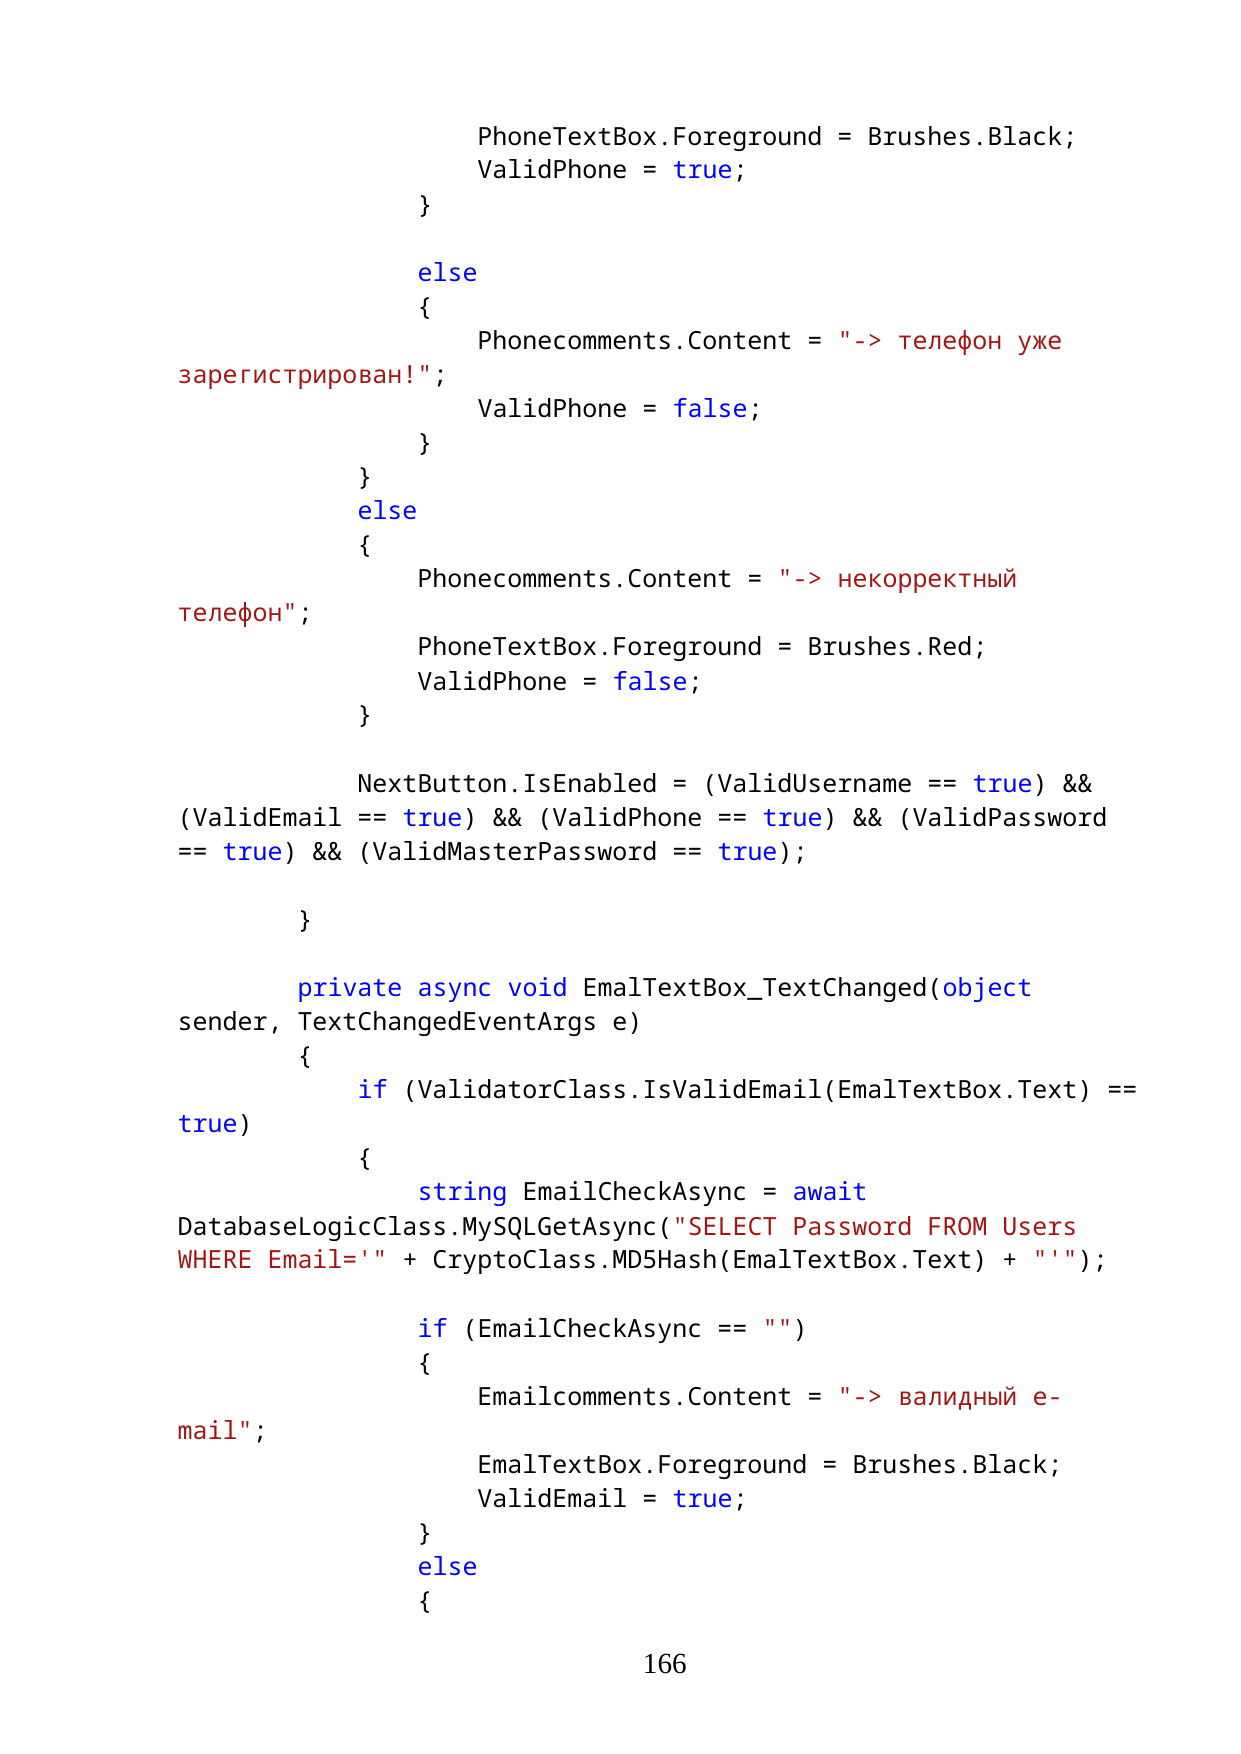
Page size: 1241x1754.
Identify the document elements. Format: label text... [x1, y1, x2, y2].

text } [177, 425, 1152, 459]
text ValidEmail = true; [177, 1481, 1152, 1515]
text PhoneTextBox.Foreground = Brushes.Red; [177, 629, 1152, 663]
text ValidPhone = true; [177, 152, 1152, 186]
text } [177, 697, 1152, 731]
text else [177, 493, 1152, 527]
text } [177, 902, 1152, 936]
text } [177, 186, 1152, 220]
text ValidPhone = false; [177, 663, 1152, 697]
text PhoneTextBox.Foreground = Brushes.Black; [177, 118, 1152, 152]
text if (EmailCheckAsync == "") [177, 1310, 1152, 1344]
text if (ValidatorClass.IsValidEmail(EmalTextBox.Text) == true) [177, 1072, 1152, 1140]
text EmalTextBox.Foreground = Brushes.Black; [177, 1447, 1152, 1481]
text else [177, 1549, 1152, 1583]
text else [177, 254, 1152, 288]
text private async void EmalTextBox_TextChanged(object sender, TextChangedEventArgs e) [177, 970, 1152, 1038]
text { [177, 1583, 1152, 1617]
text { [177, 288, 1152, 322]
text Phonecomments.Content = "-> телефон уже зарегистрирован!"; [177, 322, 1152, 391]
text Phonecomments.Content = "-> некорректный телефон"; [177, 561, 1152, 629]
text string EmailCheckAsync = await DatabaseLogicClass.MySQLGetAsync("SELECT Password FROM Users WHERE Email='" + CryptoClass.MD5Hash(EmalTextBox.Text) + "'"); [177, 1174, 1152, 1276]
text NextButton.IsEnabled = (ValidUsername == true) && (ValidEmail == true) && (ValidPhone == true) && (ValidPassword == true) && (ValidMasterPassword == true); [177, 765, 1152, 867]
text { [177, 527, 1152, 561]
text ValidPhone = false; [177, 391, 1152, 425]
text { [177, 1038, 1152, 1072]
text Emailcomments.Content = "-> валидный e-mail"; [177, 1378, 1152, 1447]
text } [177, 459, 1152, 493]
text { [177, 1140, 1152, 1174]
text { [177, 1344, 1152, 1378]
text } [177, 1515, 1152, 1549]
